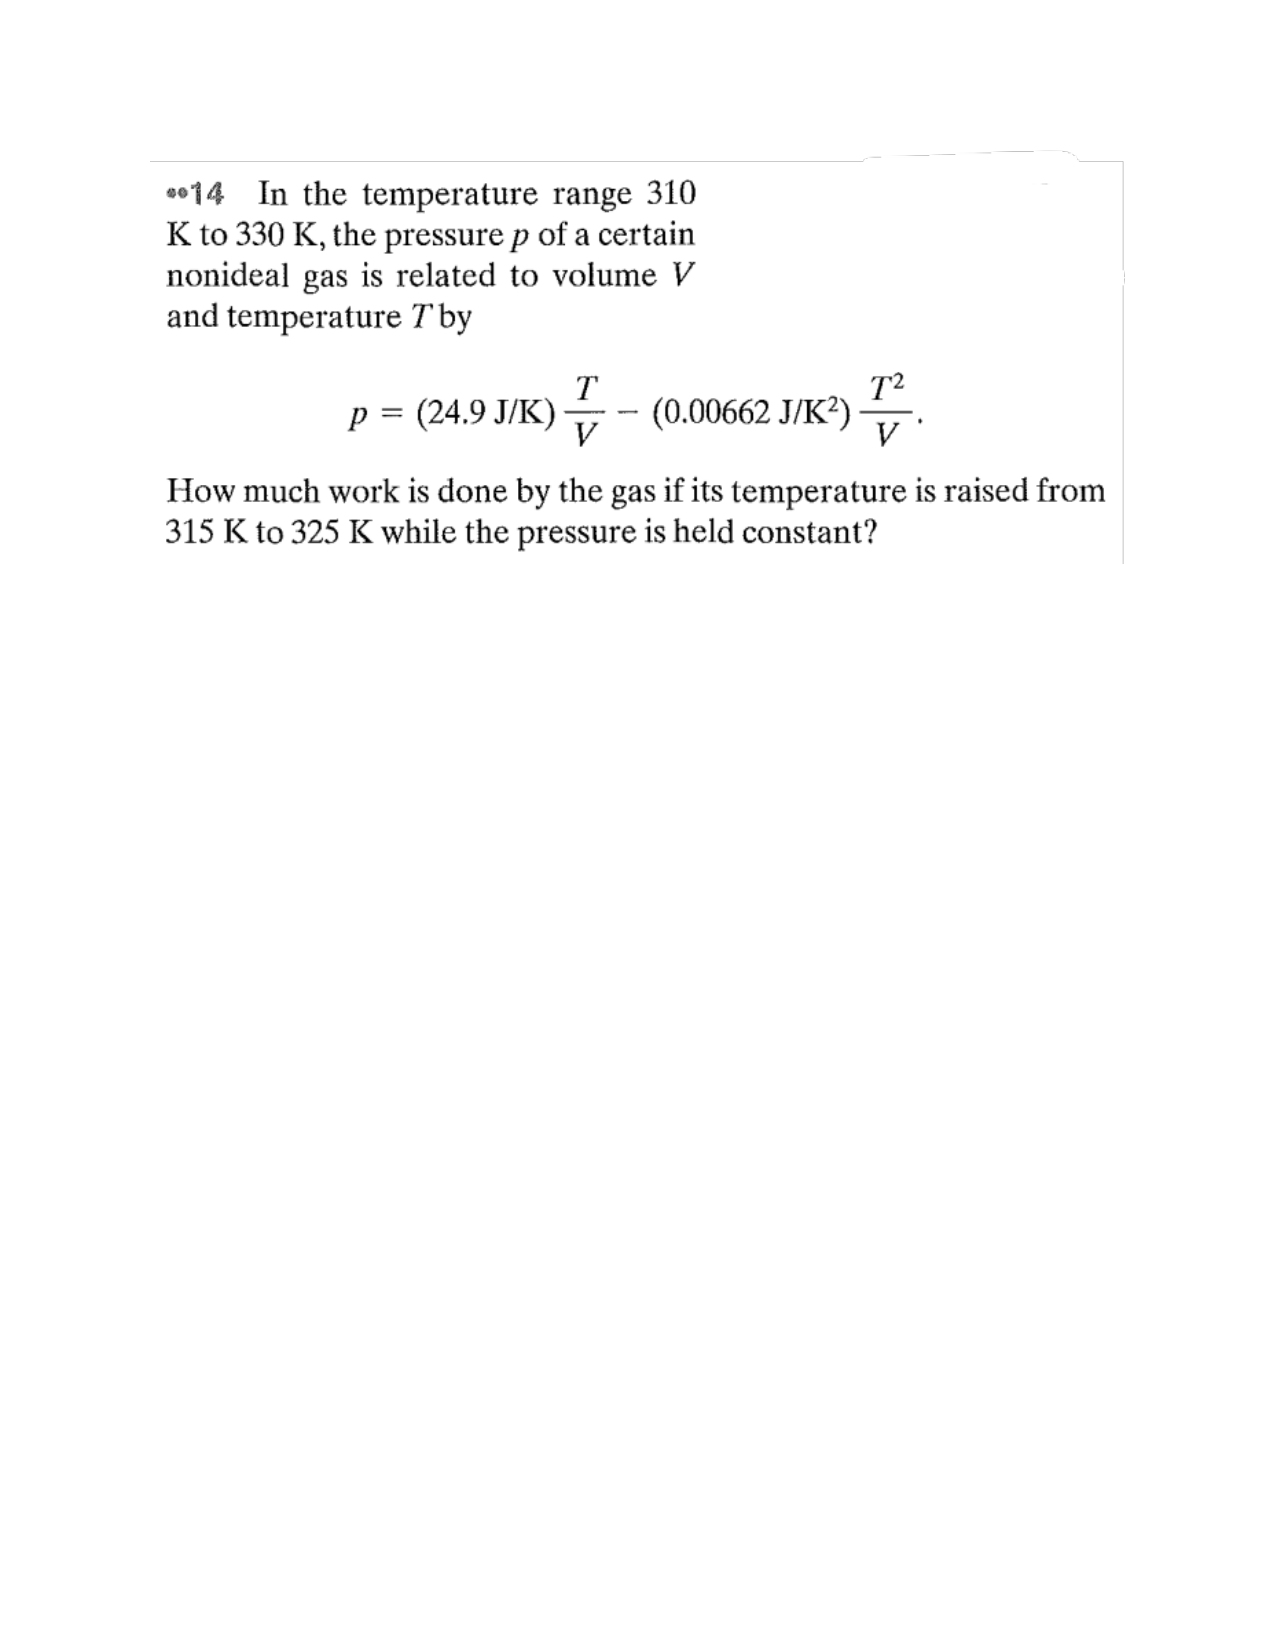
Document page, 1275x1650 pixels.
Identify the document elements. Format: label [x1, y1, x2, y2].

picture [150, 150, 1125, 564]
